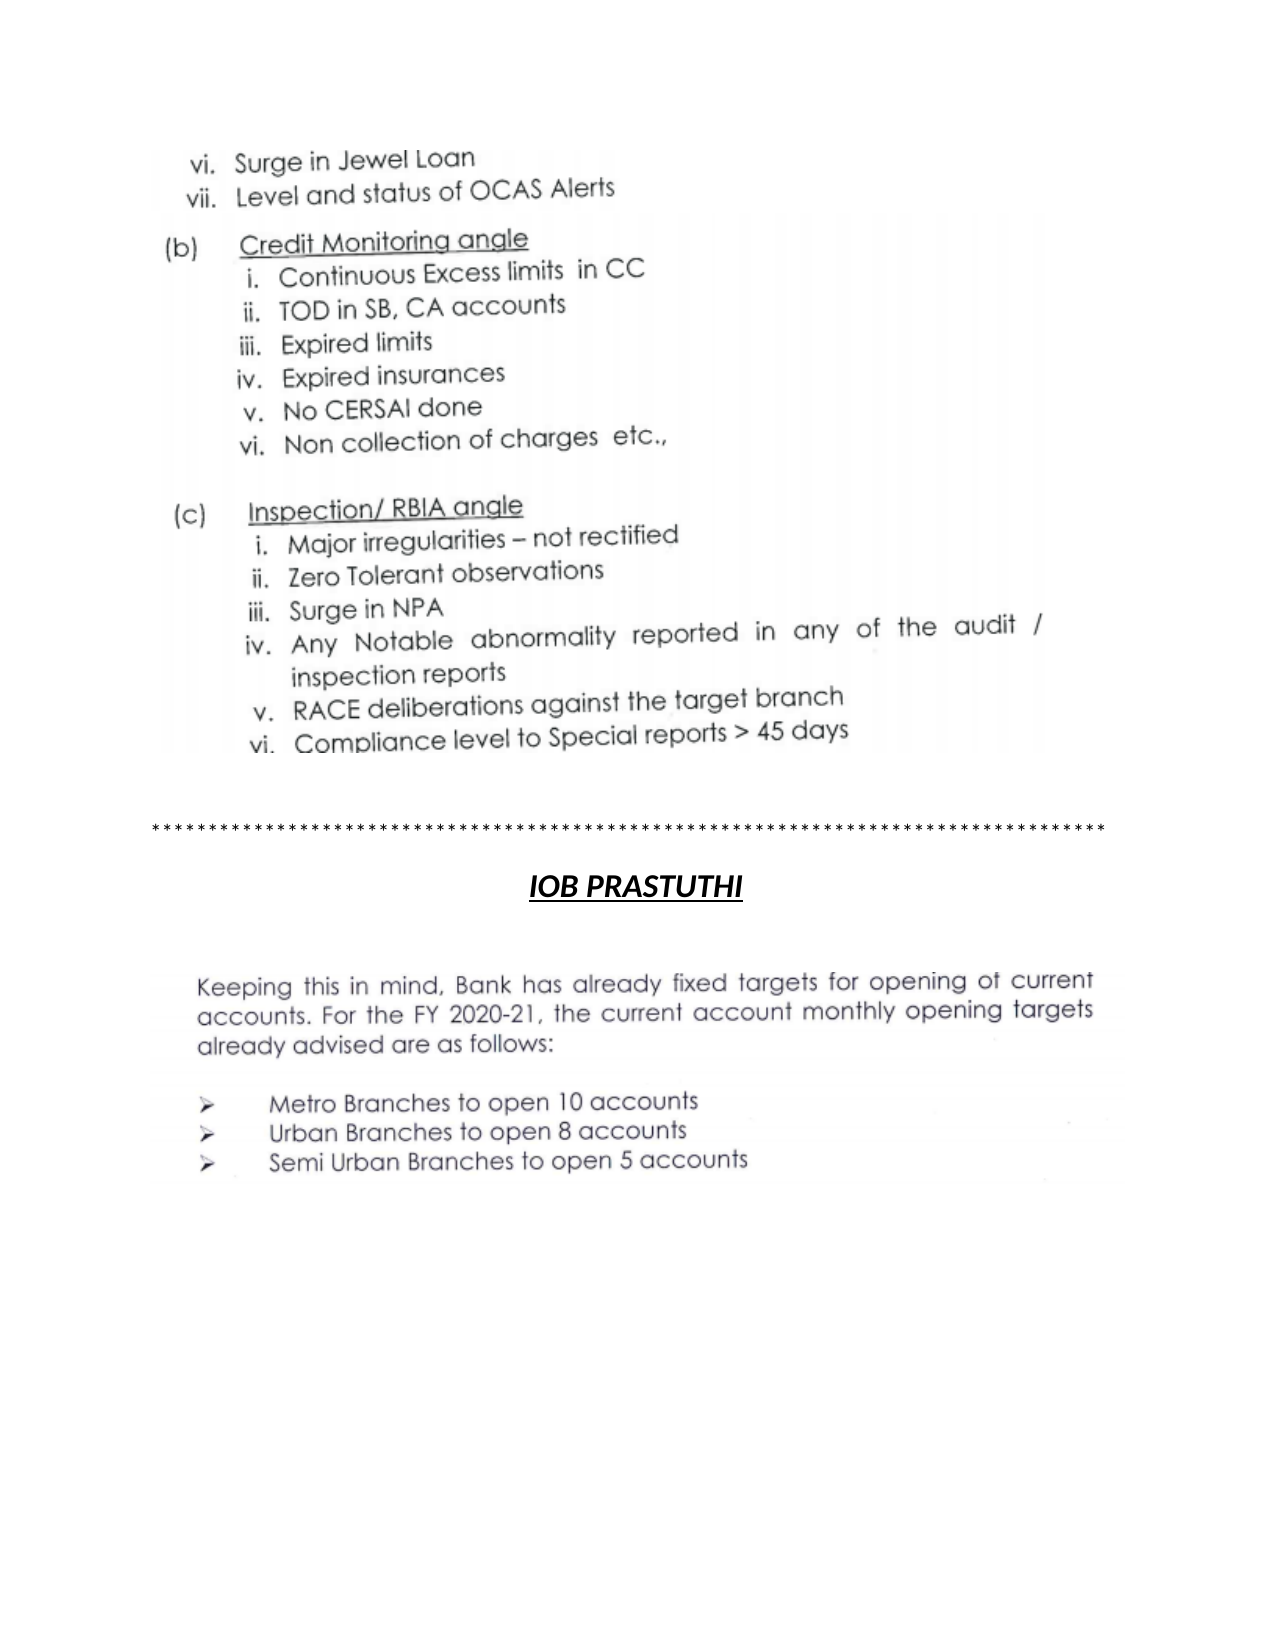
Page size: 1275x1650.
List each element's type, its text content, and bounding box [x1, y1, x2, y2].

text IOB PRASTUTHI [150, 865, 1125, 906]
text ************************************************************************************ [150, 818, 1125, 846]
picture [150, 150, 638, 211]
picture [150, 213, 1054, 753]
picture [150, 972, 1125, 1189]
